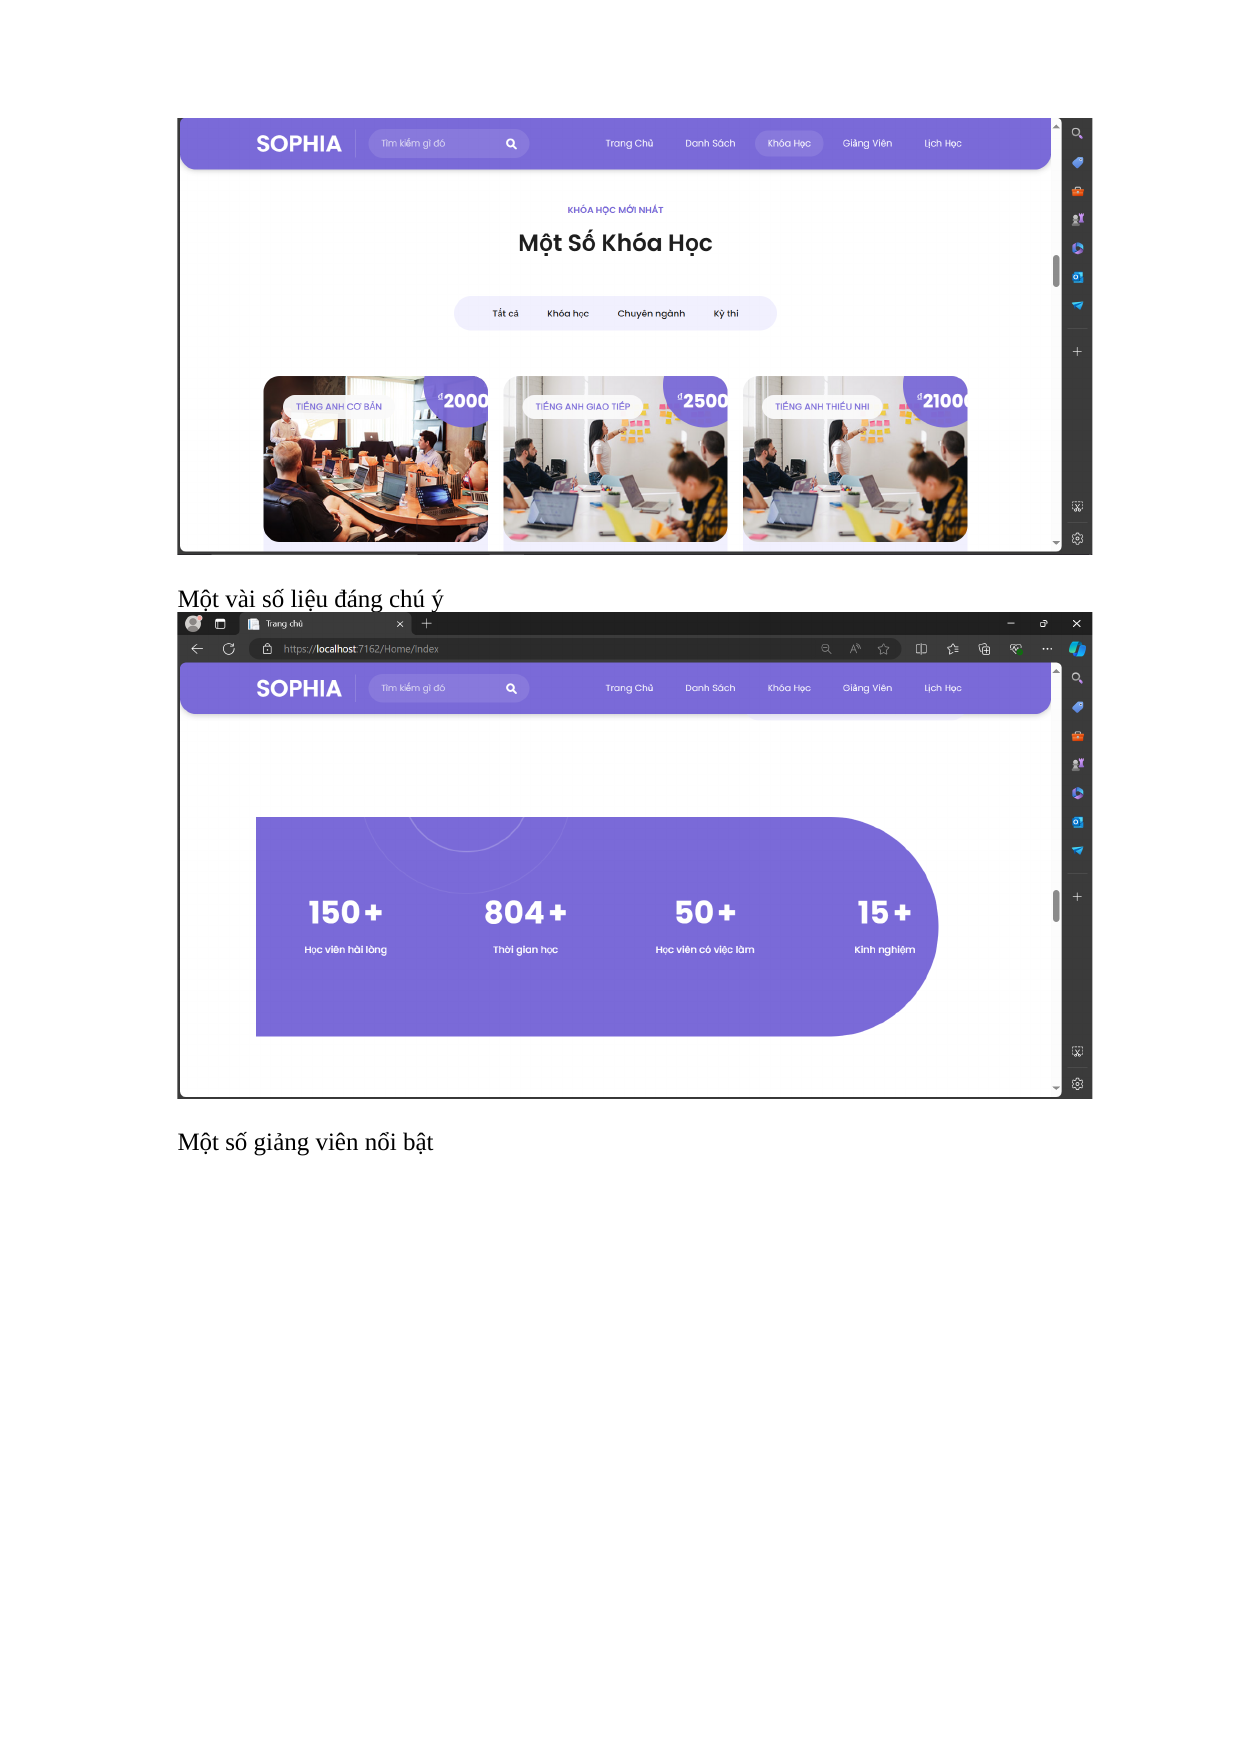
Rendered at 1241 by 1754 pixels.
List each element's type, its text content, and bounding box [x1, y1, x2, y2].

text Một số giảng viên nổi bật [177, 1127, 1122, 1156]
picture [177, 612, 1093, 1099]
text Một vài số liệu đáng chú ý [177, 584, 1122, 612]
picture [177, 118, 1093, 555]
